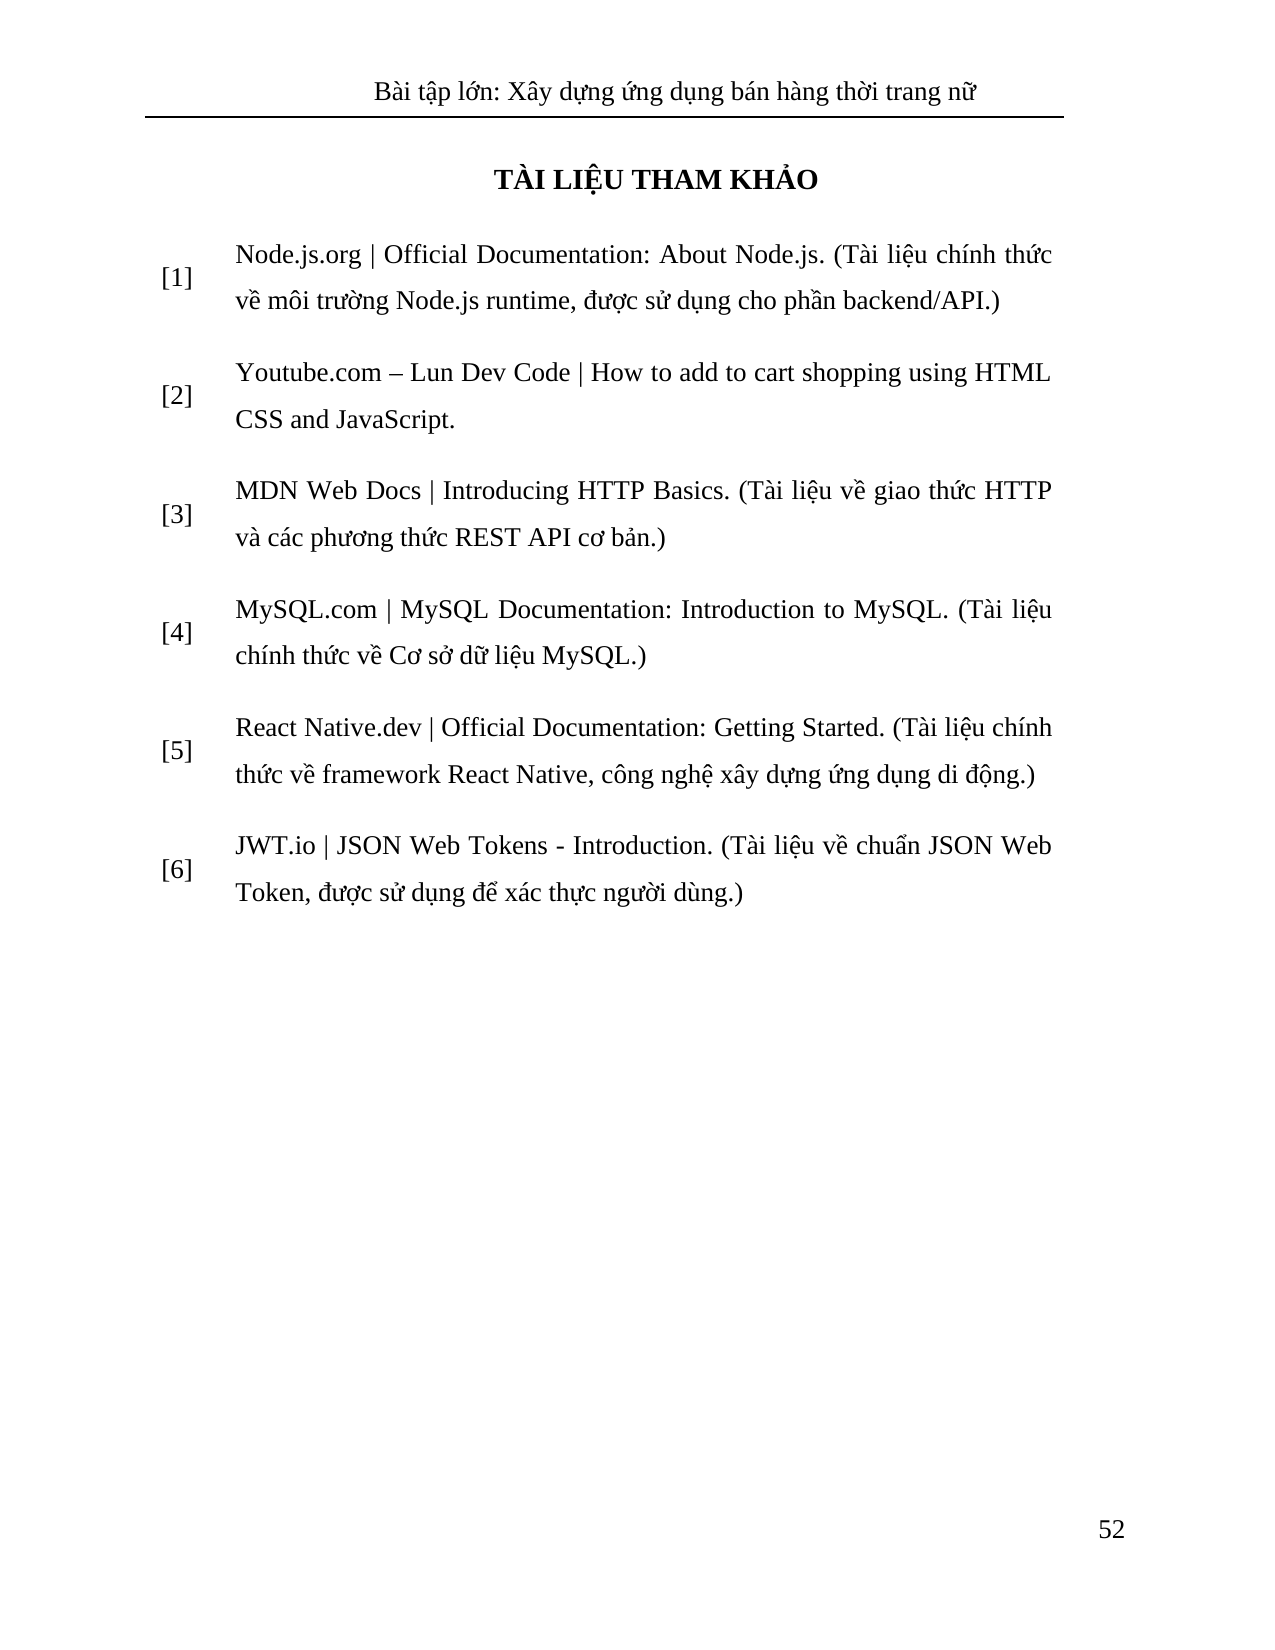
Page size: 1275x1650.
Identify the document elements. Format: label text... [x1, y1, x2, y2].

table_cell JWT.io | JSON Web Tokens - Introduction. (Tài liệu về chuẩn JSON Web Token, được sử dụng để xác thực người dùng.) [224, 817, 1064, 935]
table_cell [2] [150, 344, 224, 462]
subtitle TÀI LIỆU THAM KHẢO [187, 162, 1125, 196]
table_header Node.js.org | Official Documentation: About Node.js. (Tài liệu chính thức về môi trường Node.js runtime, được sử dụng cho phần backend/API.) [224, 225, 1064, 344]
table_cell [5] [150, 699, 224, 817]
table_cell MySQL.com | MySQL Documentation: Introduction to MySQL. (Tài liệu chính thức về Cơ sở dữ liệu MySQL.) [224, 580, 1064, 699]
table_cell [4] [150, 580, 224, 699]
table_cell Youtube.com – Lun Dev Code | How to add to cart shopping using HTML CSS and JavaScript. [224, 344, 1064, 462]
table_cell [6] [150, 817, 224, 935]
table_cell [3] [150, 462, 224, 580]
table_header [1] [150, 225, 224, 344]
table_cell MDN Web Docs | Introducing HTTP Basics. (Tài liệu về giao thức HTTP và các phương thức REST API cơ bản.) [224, 462, 1064, 580]
table_cell React Native.dev | Official Documentation: Getting Started. (Tài liệu chính thức về framework React Native, công nghệ xây dựng ứng dụng di động.) [224, 699, 1064, 817]
